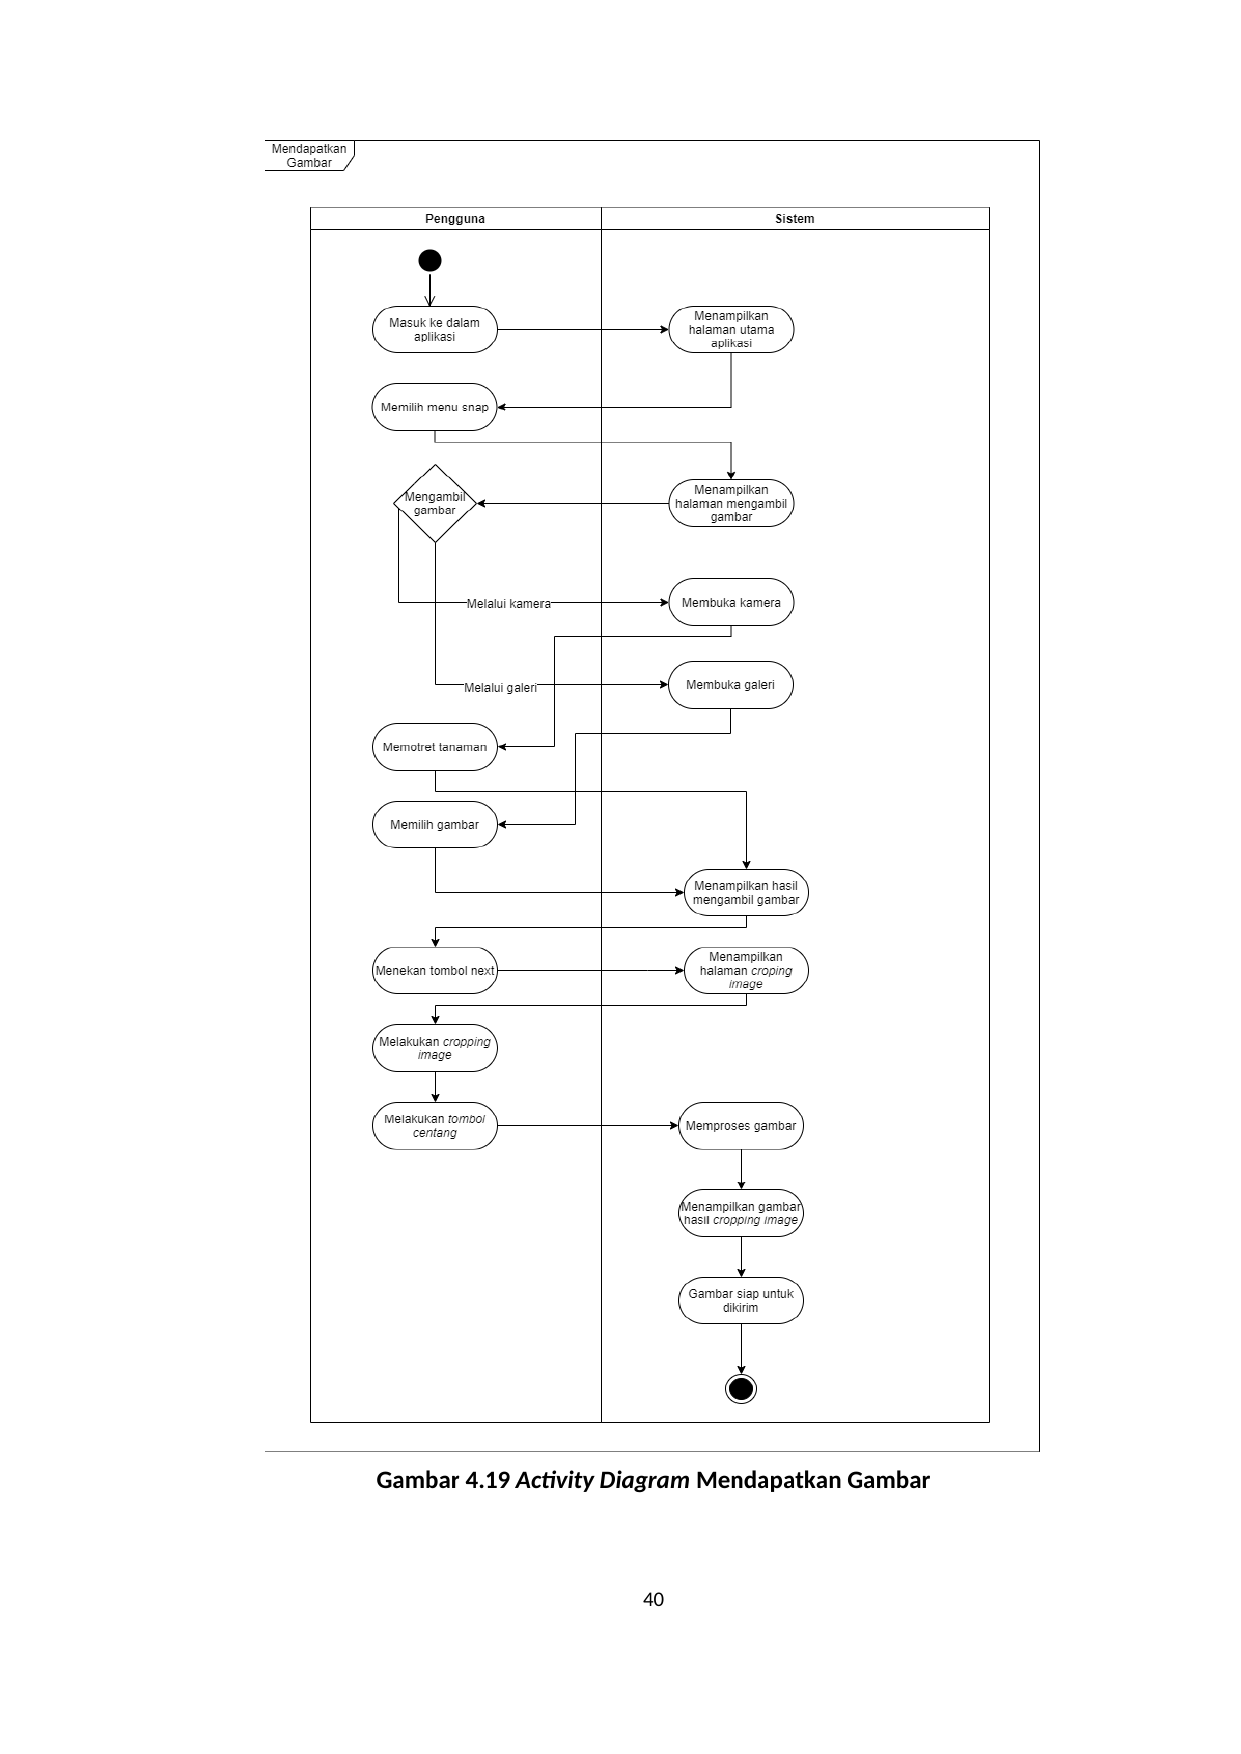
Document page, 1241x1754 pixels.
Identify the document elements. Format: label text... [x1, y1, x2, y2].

picture [265, 140, 1042, 1452]
